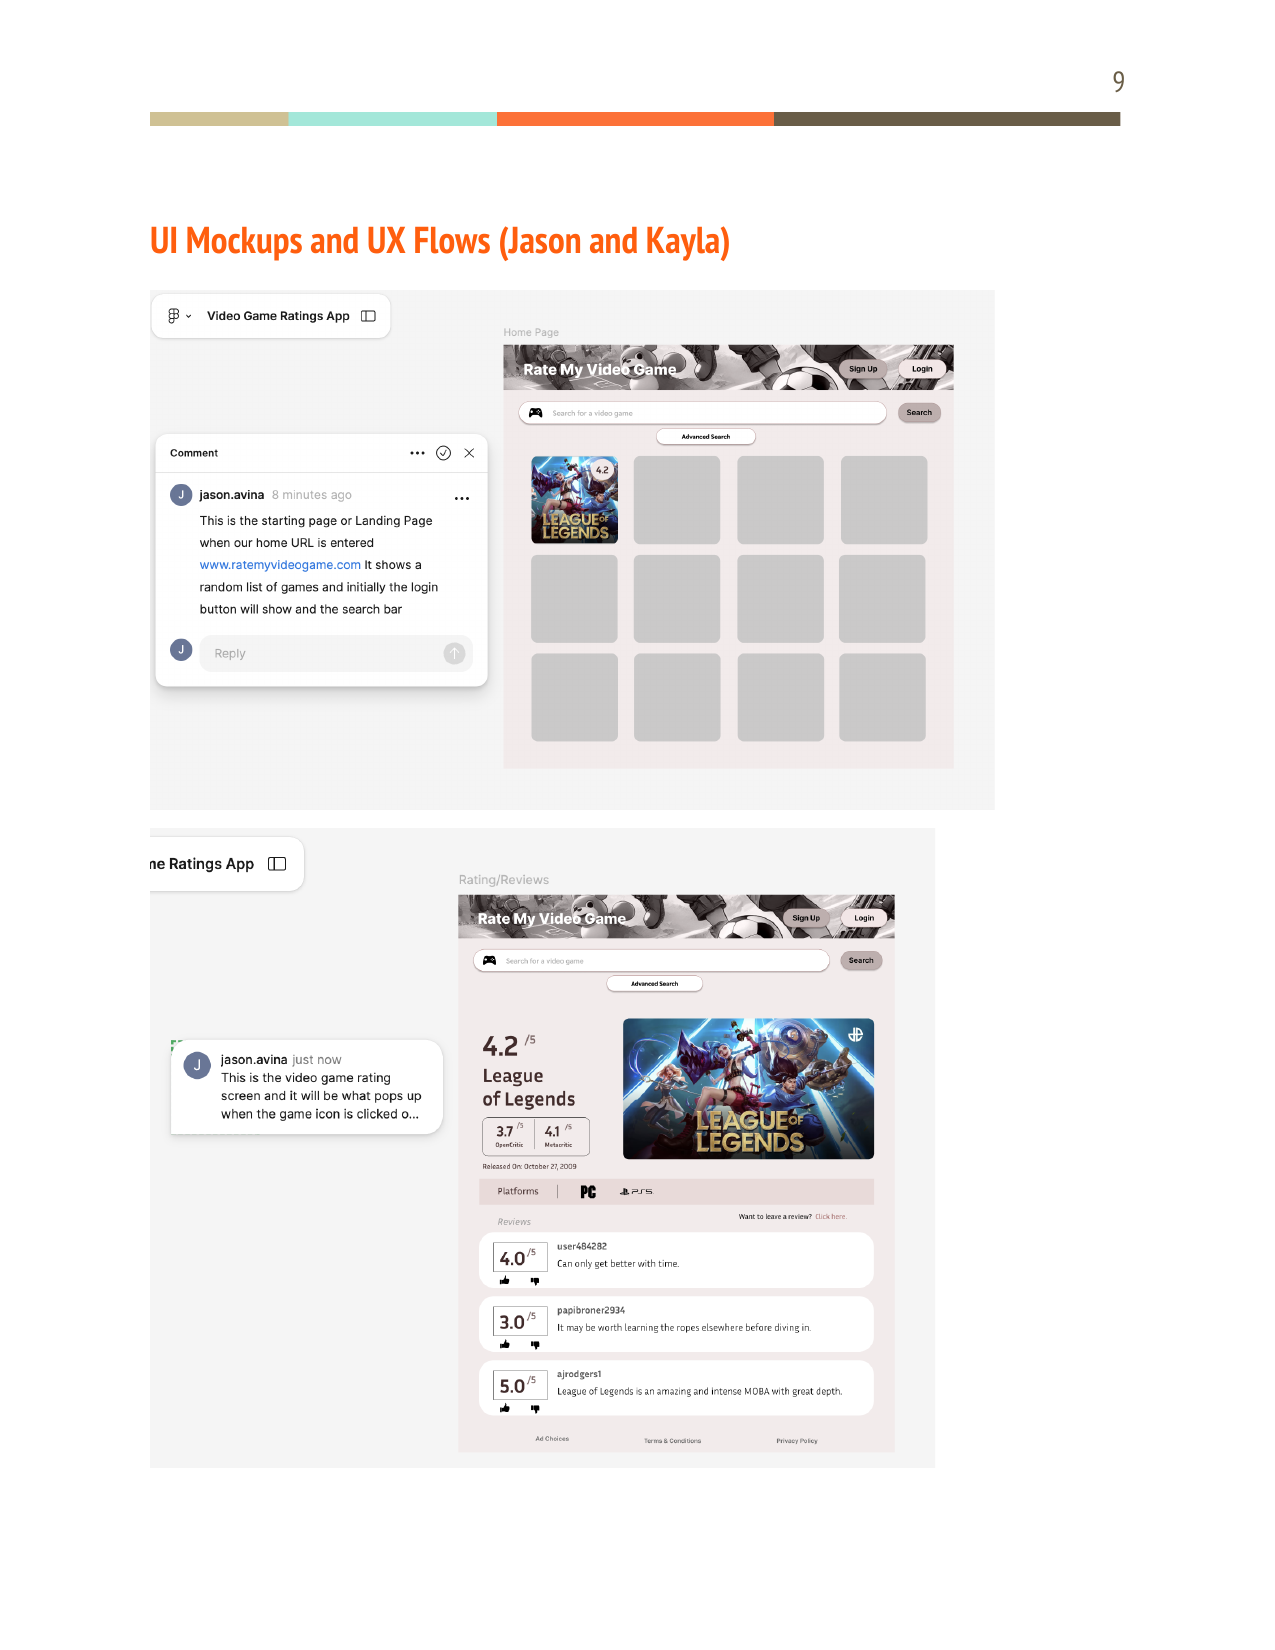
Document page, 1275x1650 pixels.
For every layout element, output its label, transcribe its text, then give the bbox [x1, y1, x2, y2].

subtitle UI Mockups and UX Flows (Jason and Kayla) [150, 215, 1125, 263]
picture [150, 112, 1121, 126]
picture [150, 290, 995, 810]
picture [150, 828, 936, 1468]
